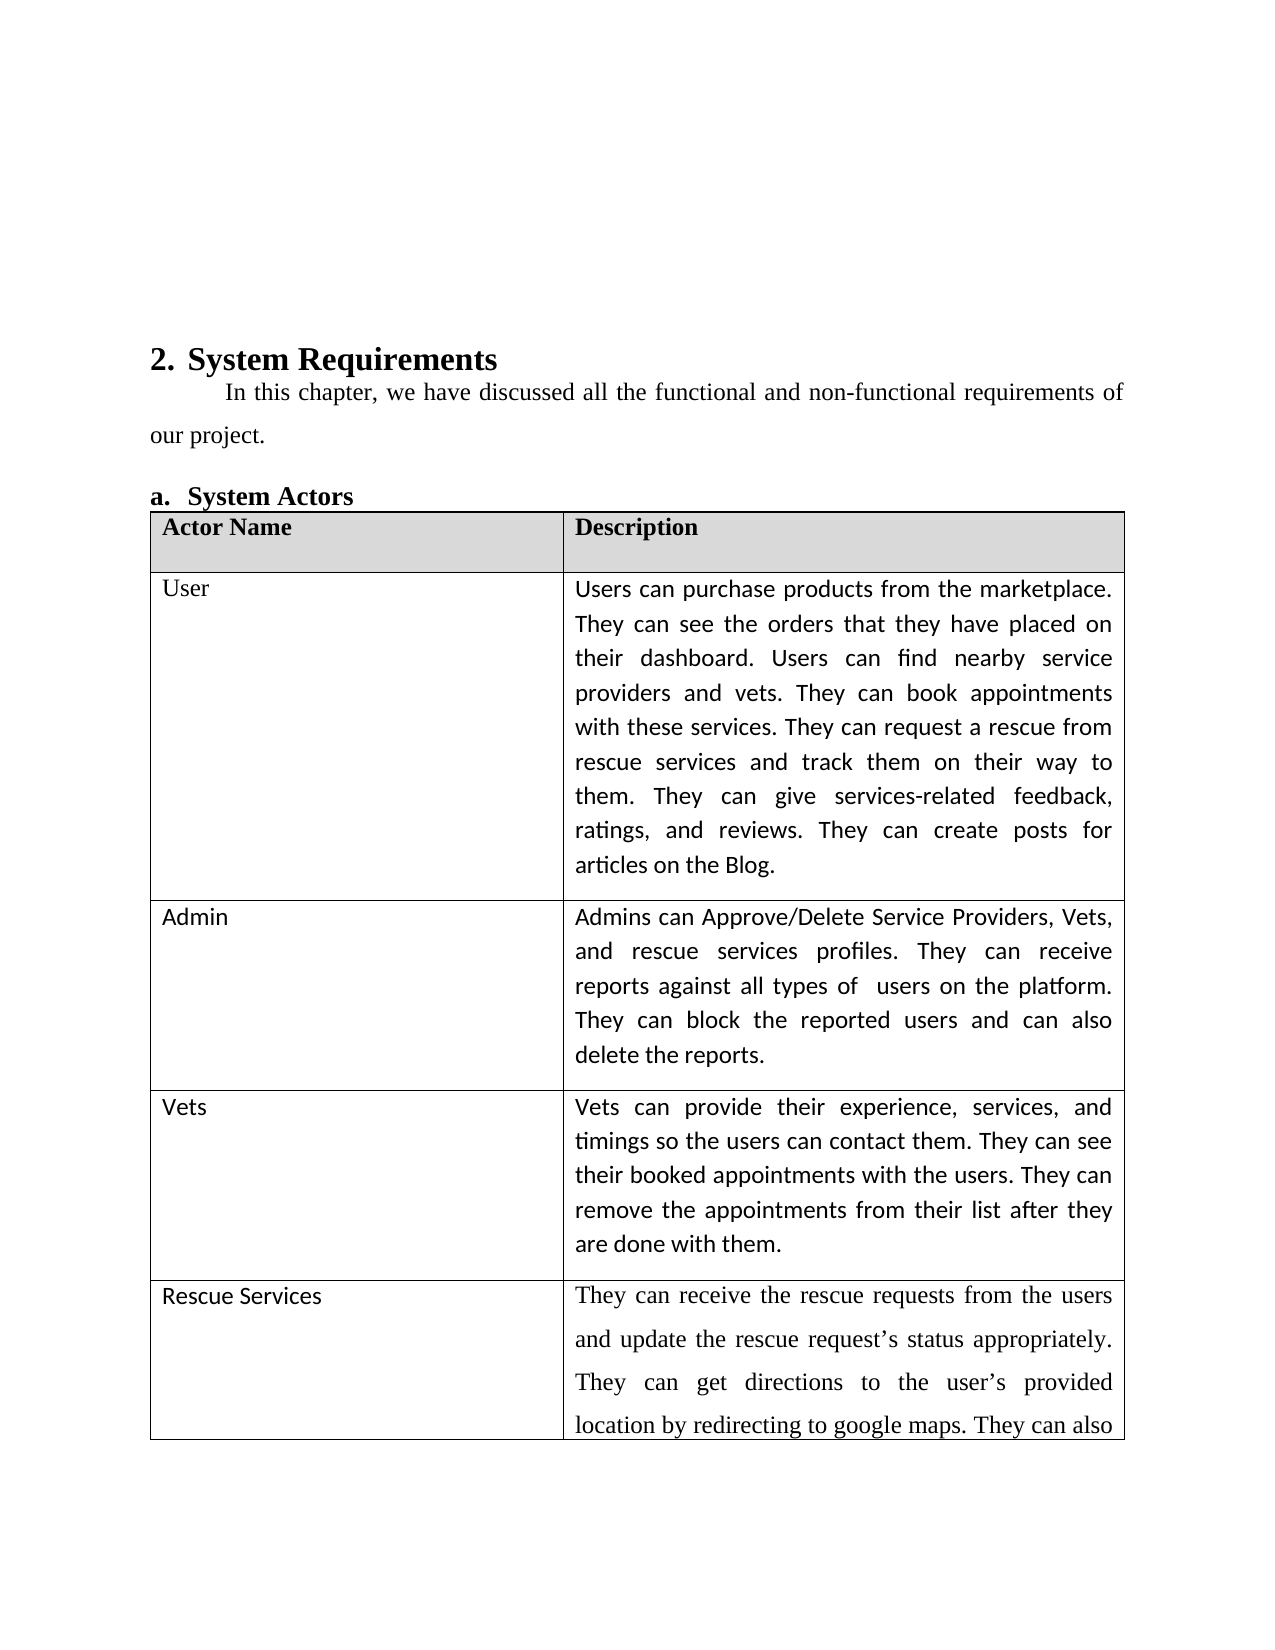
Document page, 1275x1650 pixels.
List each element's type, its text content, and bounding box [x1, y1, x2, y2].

subtitle System Requirements [150, 339, 1125, 377]
table_cell User [151, 573, 563, 900]
table_header Actor Name [151, 513, 563, 572]
table_header Description [564, 513, 1124, 572]
text In this chapter, we have discussed all the functional and non-functional requirements of our project. [150, 377, 1125, 449]
table_cell Vets can provide their experience, services, and timings so the users can contact them. They can see their booked appointments with the users. They can remove the appointments from their list after they are done with them. [564, 1091, 1124, 1279]
table_cell Admins can Approve/Delete Service Providers, Vets, and rescue services profiles. They can receive reports against all types of users on the platform. They can block the reported users and can also delete the reports. [564, 901, 1124, 1090]
subtitle System Actors [150, 480, 1125, 511]
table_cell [564, 1281, 1124, 1439]
table_cell Admin [151, 901, 563, 1090]
table_cell Users can purchase products from the marketplace. They can see the orders that they have placed on their dashboard. Users can find nearby service providers and vets. They can book appointments with these services. They can request a rescue from rescue services and track them on their way to them. They can give services-related feedback, ratings, and reviews. They can create posts for articles on the Blog. [564, 573, 1124, 900]
table_cell Vets [151, 1091, 563, 1279]
table_cell Rescue Services [151, 1281, 563, 1439]
